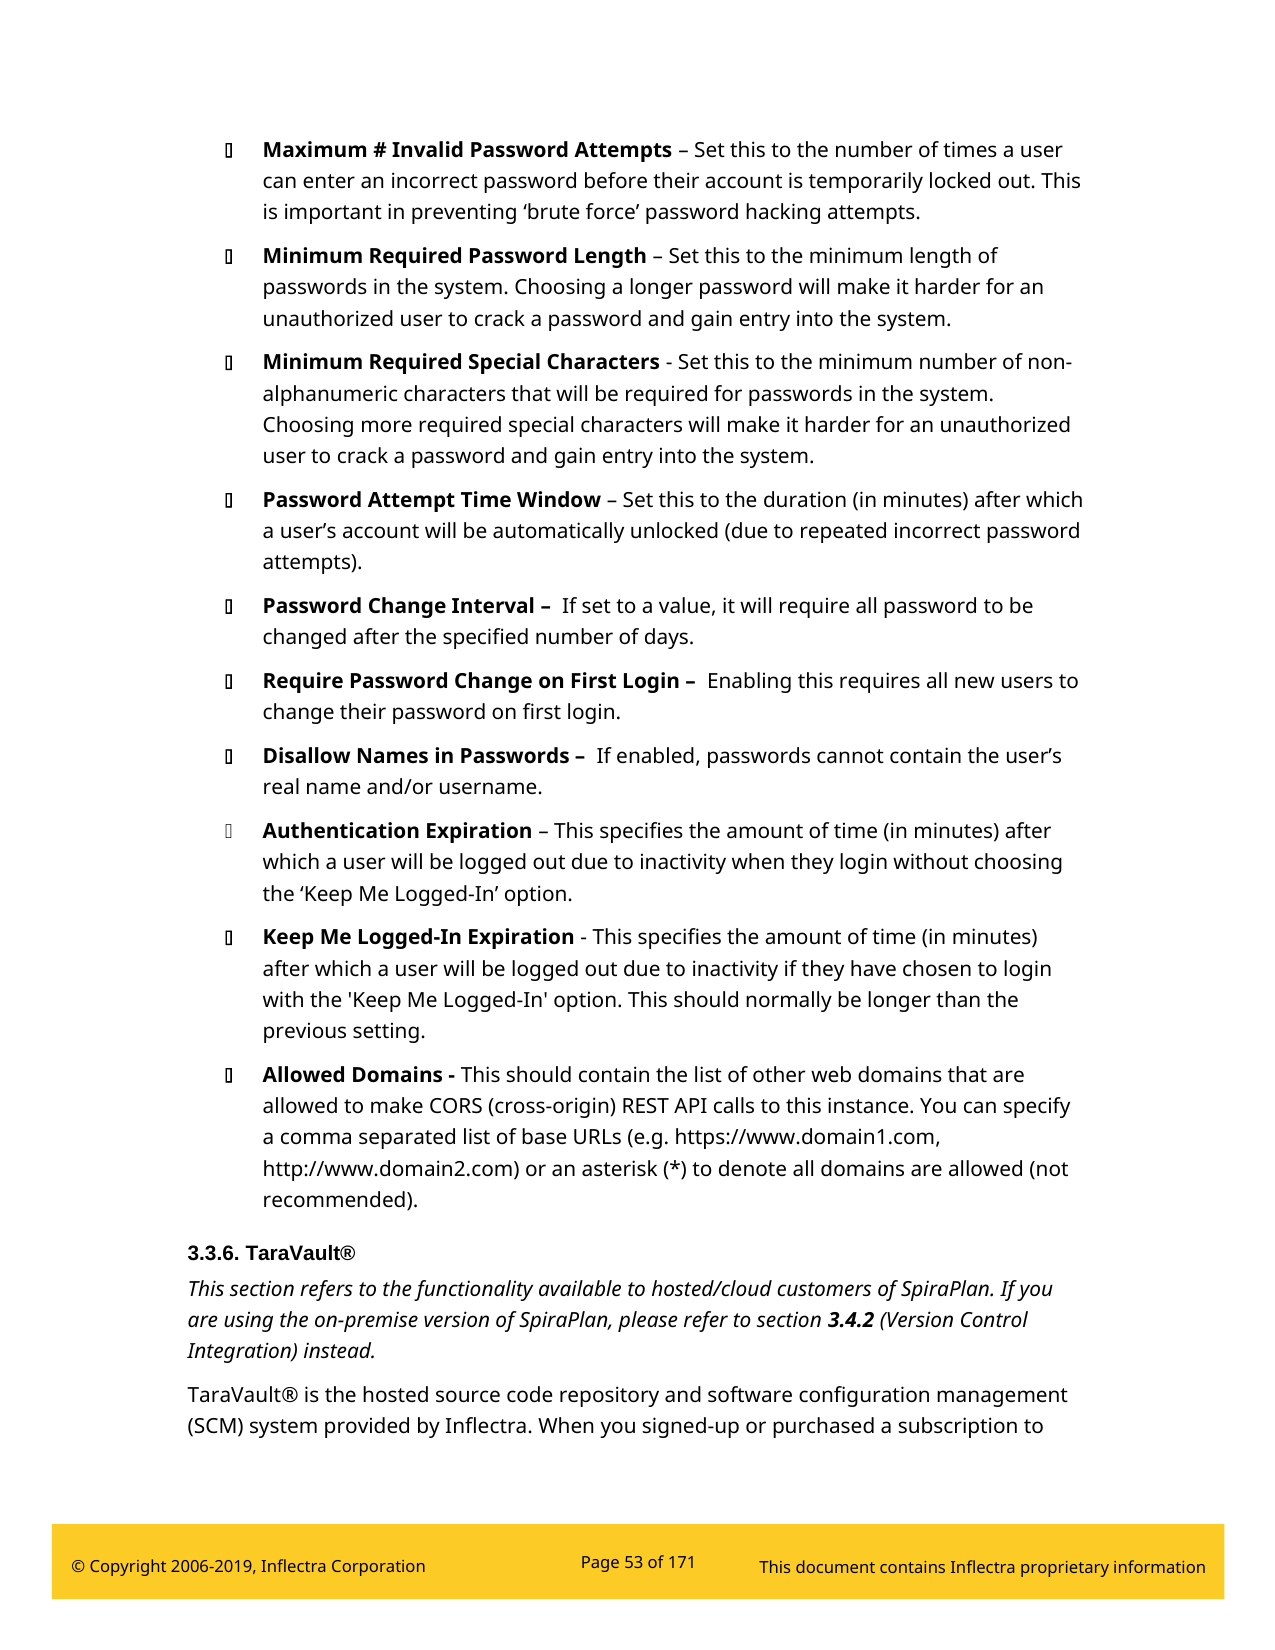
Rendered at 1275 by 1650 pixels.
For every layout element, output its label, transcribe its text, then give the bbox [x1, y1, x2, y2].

list Minimum Required Password Length – Set this to the minimum length of passwords in the system. Choosing a longer password will make it harder for an unauthorized user to crack a password and gain entry into the system. [225, 241, 1087, 332]
list Password Change Interval – If set to a value, it will require all password to be changed after the specified number of days. [225, 591, 1087, 651]
list Disallow Names in Passwords – If enabled, passwords cannot contain the user’s real name and/or username. [225, 741, 1087, 801]
list Keep Me Logged-In Expiration - This specifies the amount of time (in minutes) after which a user will be logged out due to inactivity if they have chosen to login with the 'Keep Me Logged-In' option. This should normally be longer than the previous setting. [225, 922, 1087, 1045]
text This section refers to the functionality available to hosted/cloud customers of SpiraPlan. If you are using the on-premise version of SpiraPlan, please refer to section 3.4.2 (Version Control Integration) instead. [187, 1274, 1087, 1365]
list Password Attempt Time Window – Set this to the duration (in minutes) after which a user’s account will be automatically unlocked (due to repeated incorrect password attempts). [225, 485, 1087, 576]
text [187, 1380, 1087, 1440]
list Minimum Required Special Characters - Set this to the minimum number of non-alphanumeric characters that will be required for passwords in the system. Choosing more required special characters will make it harder for an unauthorized user to crack a password and gain entry into the system. [225, 347, 1087, 470]
list Require Password Change on First Login – Enabling this requires all new users to change their password on first login. [225, 666, 1087, 726]
list Allowed Domains - This should contain the list of other web domains that are allowed to make CORS (cross-origin) REST API calls to this instance. You can specify a comma separated list of base URLs (e.g. https://www.domain1.com, http://www.domain2.com) or an asterisk (*) to denote all domains are allowed (not recommended). [225, 1060, 1087, 1213]
list Maximum # Invalid Password Attempts – Set this to the number of times a user can enter an incorrect password before their account is temporarily locked out. This is important in preventing ‘brute force’ password hacking attempts. [225, 135, 1087, 226]
list Authentication Expiration – This specifies the amount of time (in minutes) after which a user will be logged out due to inactivity when they login without choosing the ‘Keep Me Logged-In’ option. [225, 816, 1087, 907]
subtitle 3.3.6. TaraVault® [187, 1241, 1087, 1265]
